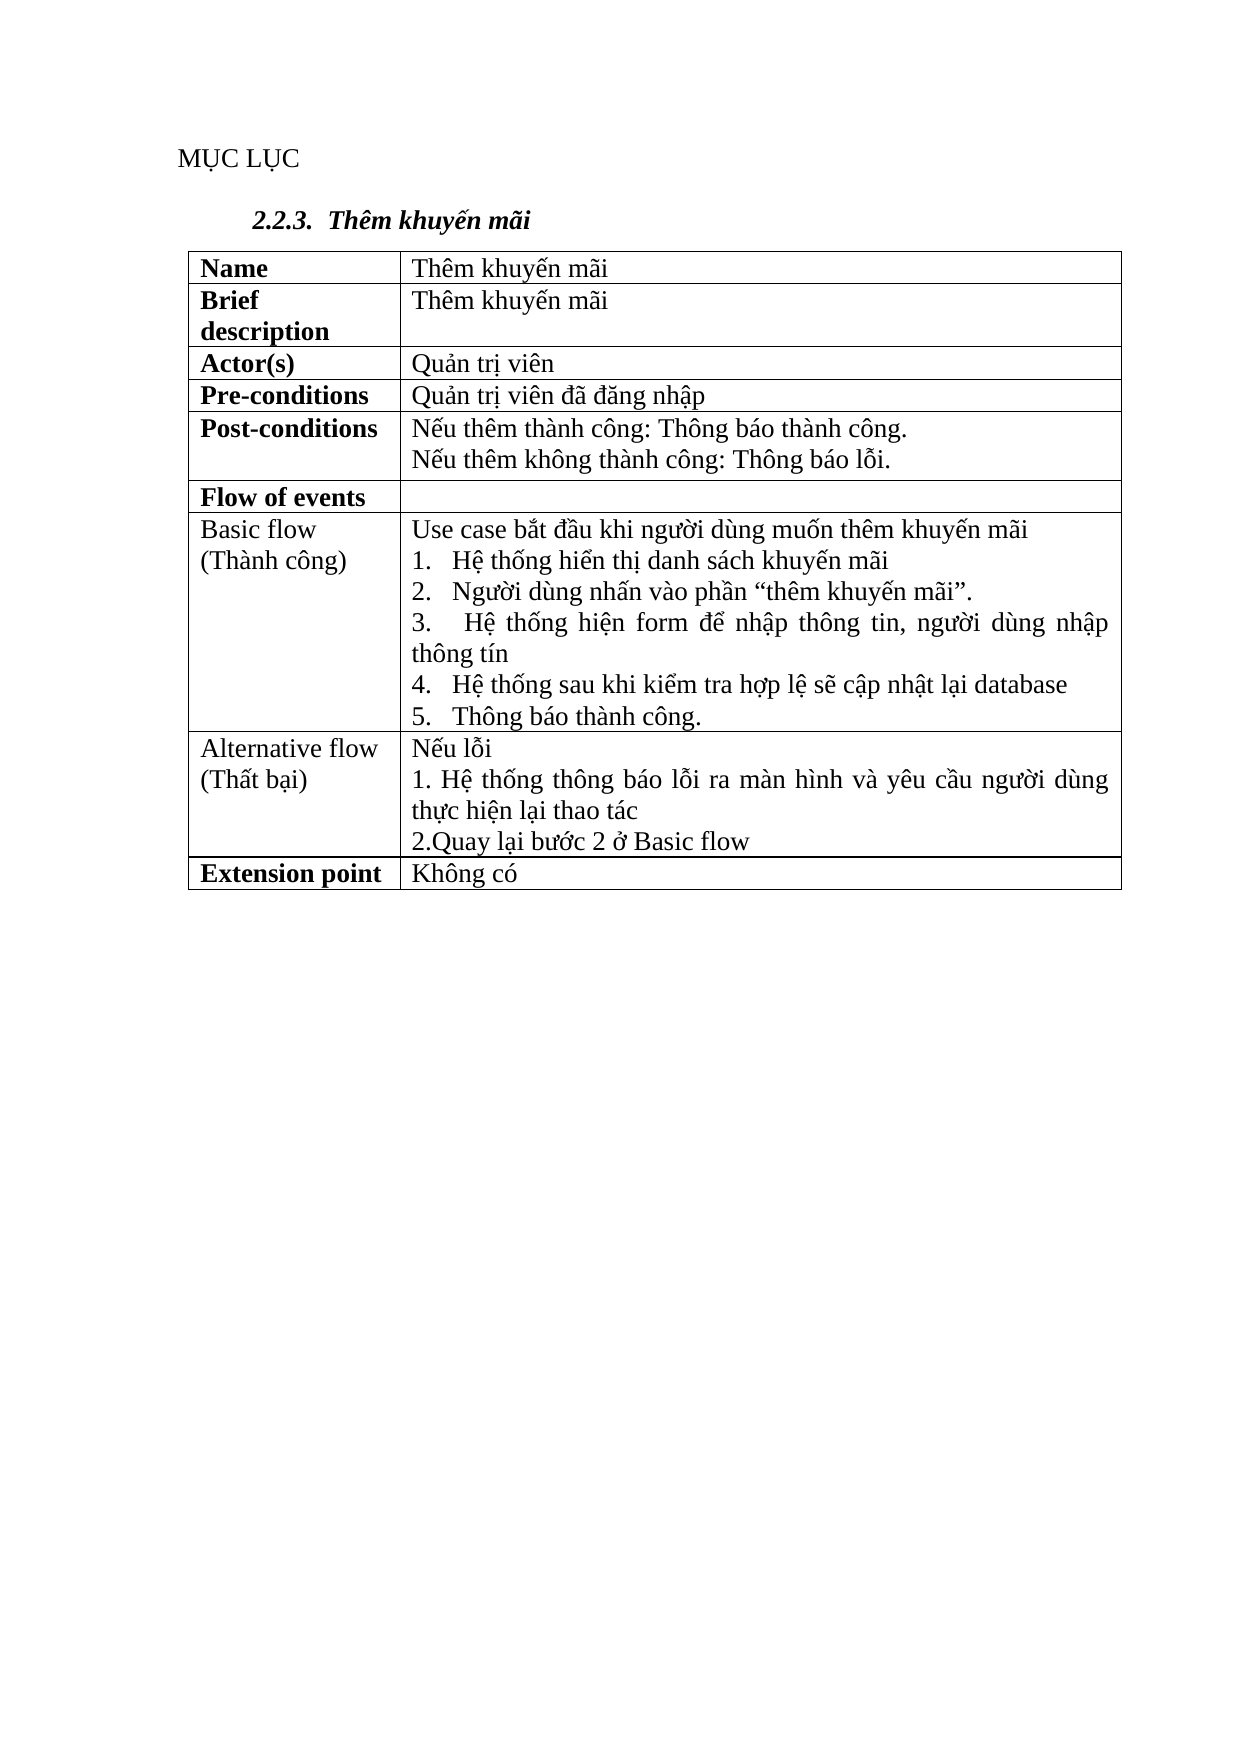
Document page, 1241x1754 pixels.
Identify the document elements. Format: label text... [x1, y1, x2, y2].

table_cell Flow of events [189, 481, 400, 512]
table_cell Nếu lỗi 1. Hệ thống thông báo lỗi ra màn hình và yêu cầu người dùng thực hiện lại thao tác 2.Quay lại bước 2 ở Basic flow [401, 732, 1121, 856]
table_cell Quản trị viên đã đăng nhập [401, 380, 1121, 411]
table_cell Nếu thêm thành công: Thông báo thành công. Nếu thêm không thành công: Thông báo lỗi. [401, 412, 1121, 479]
table_cell Thêm khuyến mãi [401, 284, 1121, 346]
table_cell Extension point [189, 858, 400, 889]
table_cell Pre-conditions [189, 380, 400, 411]
table_cell Basic flow (Thành công) [189, 513, 400, 731]
table_cell Alternative flow (Thất bại) [189, 732, 400, 856]
table_cell Post-conditions [189, 412, 400, 479]
subtitle Thêm khuyến mãi [252, 204, 1122, 235]
table_header Thêm khuyến mãi [401, 252, 1121, 283]
table_header Name [189, 252, 400, 283]
table_cell Không có [401, 858, 1121, 889]
table_cell Use case bắt đầu khi người dùng muốn thêm khuyến mãi 1. Hệ thống hiển thị danh sách khuyến mãi 2. Người dùng nhấn vào phần “thêm khuyến mãi”. 3. Hệ thống hiện form để nhập thông tin, người dùng nhập thông tín 4. Hệ thống sau khi kiểm tra hợp lệ sẽ cập nhật lại database 5. Thông báo thành công. [401, 513, 1121, 731]
table_cell Quản trị viên [401, 347, 1121, 378]
table_cell Brief description [189, 284, 400, 346]
table_cell [401, 481, 1121, 512]
table_cell Actor(s) [189, 347, 400, 378]
